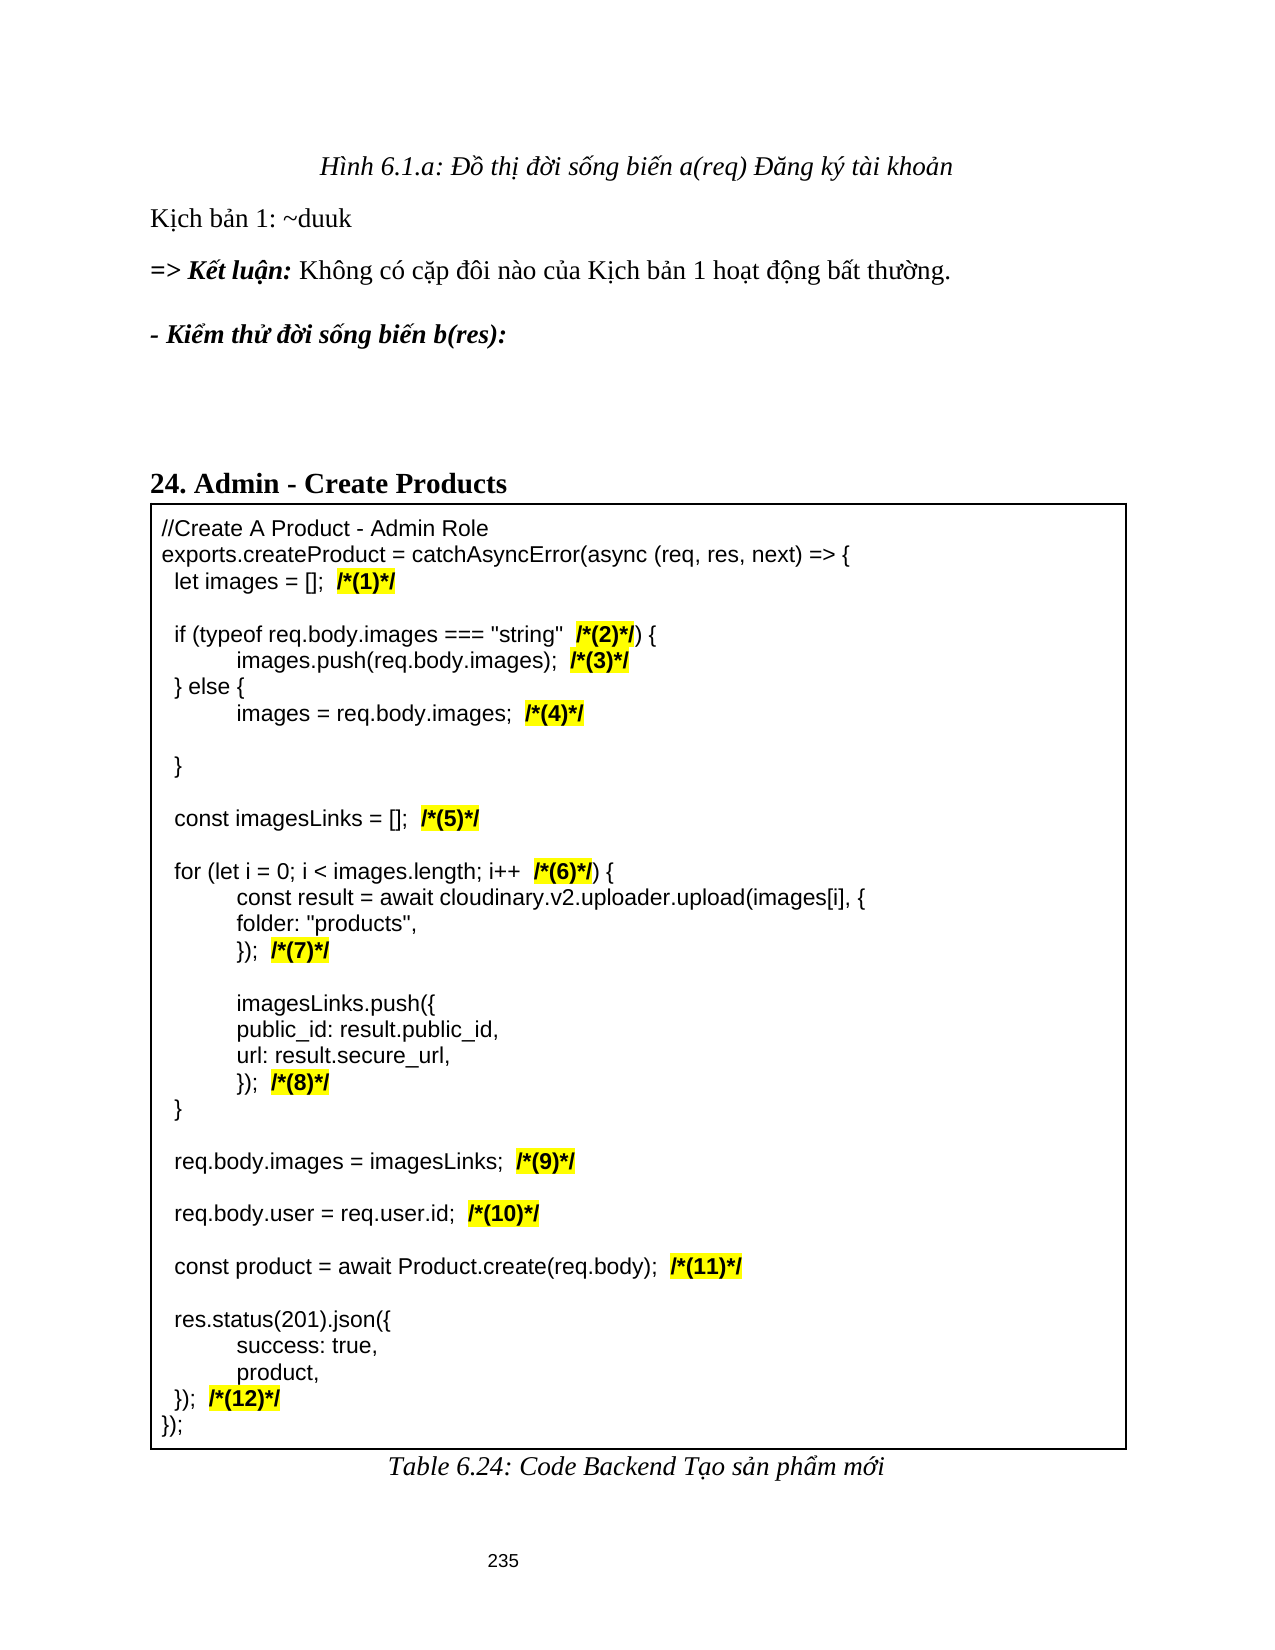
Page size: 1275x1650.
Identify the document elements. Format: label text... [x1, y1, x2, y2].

subtitle - Kiểm thử đời sống biến b(res): [150, 318, 1125, 349]
text Table 6.24: Code Backend Tạo sản phẩm mới [150, 1450, 1125, 1481]
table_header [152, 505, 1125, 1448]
text Hình 6.1.a: Đồ thị đời sống biến a(req) Đăng ký tài khoản [150, 150, 1125, 181]
text Kịch bản 1: ~duuk [150, 202, 1125, 233]
text => Kết luận: Không có cặp đôi nào của Kịch bản 1 hoạt động bất thường. [150, 254, 1125, 285]
subtitle 24. Admin - Create Products [150, 466, 1125, 500]
